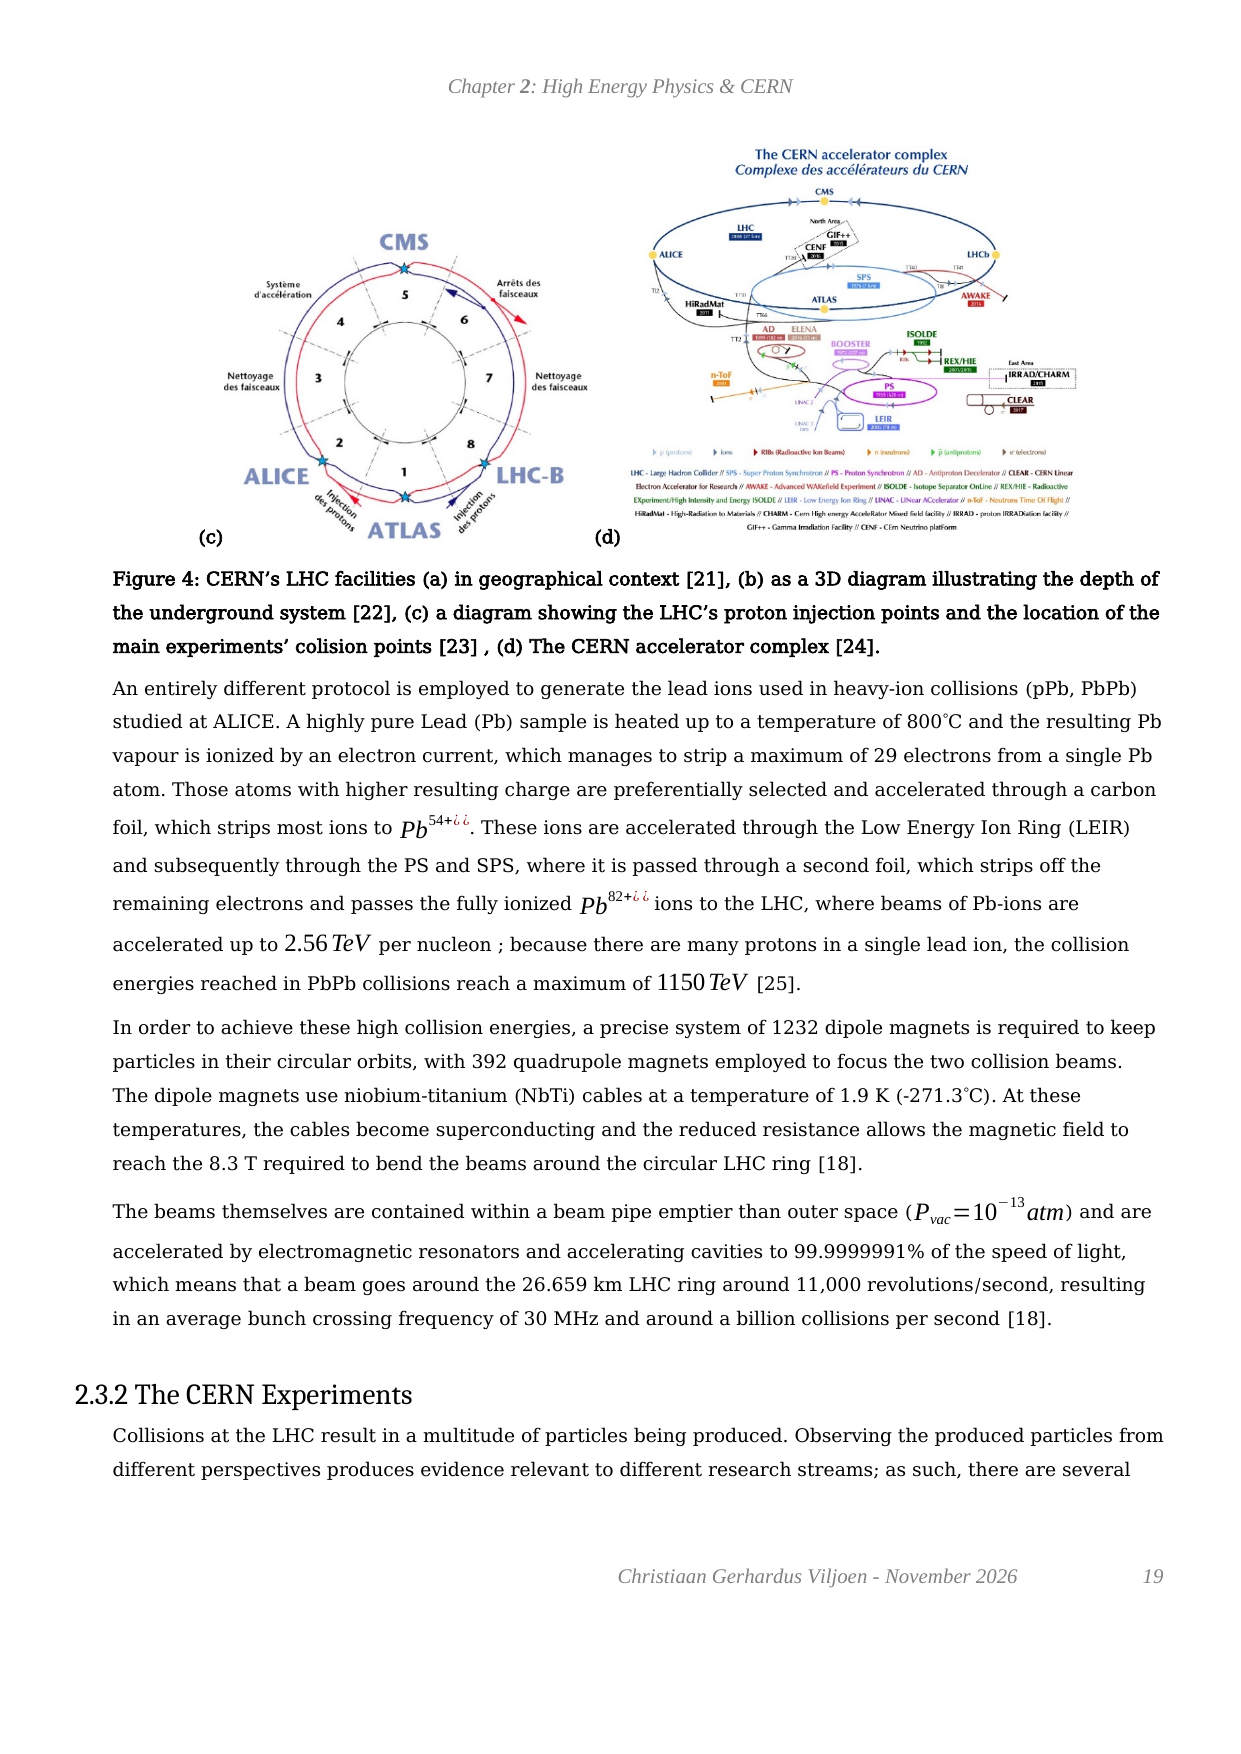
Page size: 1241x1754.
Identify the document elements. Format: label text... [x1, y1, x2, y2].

picture [223, 227, 588, 544]
text In order to achieve these high collision energies, a precise system of 1232 dipole magnets is required to keep particles in their circular orbits, with 392 quadrupole magnets employed to focus the two collision beams. The dipole magnets use niobium-titanium (NbTi) cables at a temperature of 1.9 K (-271.3C). At these temperatures, the cables become superconducting and the reduced resistance allows the magnetic field to reach the 8.3 T required to bend the beams around the circular LHC ring . [112, 1016, 1165, 1174]
picture [621, 135, 1081, 544]
text An entirely different protocol is employed to generate the lead ions used in heavy-ion collisions (pPb, PbPb) studied at ALICE. A highly pure Lead (Pb) sample is heated up to a temperature of 800C and the resulting Pb vapour is ionized by an electron current, which manages to strip a maximum of 29 electrons from a single Pb atom. Those atoms with higher resulting charge are preferentially selected and accelerated through a carbon foil, which strips most ions to . These ions are accelerated through the Low Energy Ion Ring (LEIR) and subsequently through the PS and SPS, where it is passed through a second foil, which strips off the remaining electrons and passes the fully ionized ions to the LHC, where beams of Pb-ions are accelerated up to per nucleon ; because there are many protons in a single lead ion, the collision energies reached in PbPb collisions reach a maximum of . [112, 676, 1165, 996]
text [112, 1424, 1165, 1481]
subtitle The CERN Experiments [75, 1378, 1165, 1412]
text The beams themselves are contained within a beam pipe emptier than outer space () and are accelerated by electromagnetic resonators and accelerating cavities to 99.9999991% of the speed of light, which means that a beam goes around the 26.659 km LHC ring around 11,000 revolutions/second, resulting in an average bunch crossing frequency of 30 MHz and around a billion collisions per second . [112, 1193, 1165, 1329]
text Figure 4: CERN’s LHC facilities (a) in geographical context , (b) as a 3D diagram illustrating the depth of the underground system , (c) a diagram showing the LHC’s proton injection points and the location of the main experiments’ colision points , (d) The CERN accelerator complex . [112, 567, 1165, 657]
